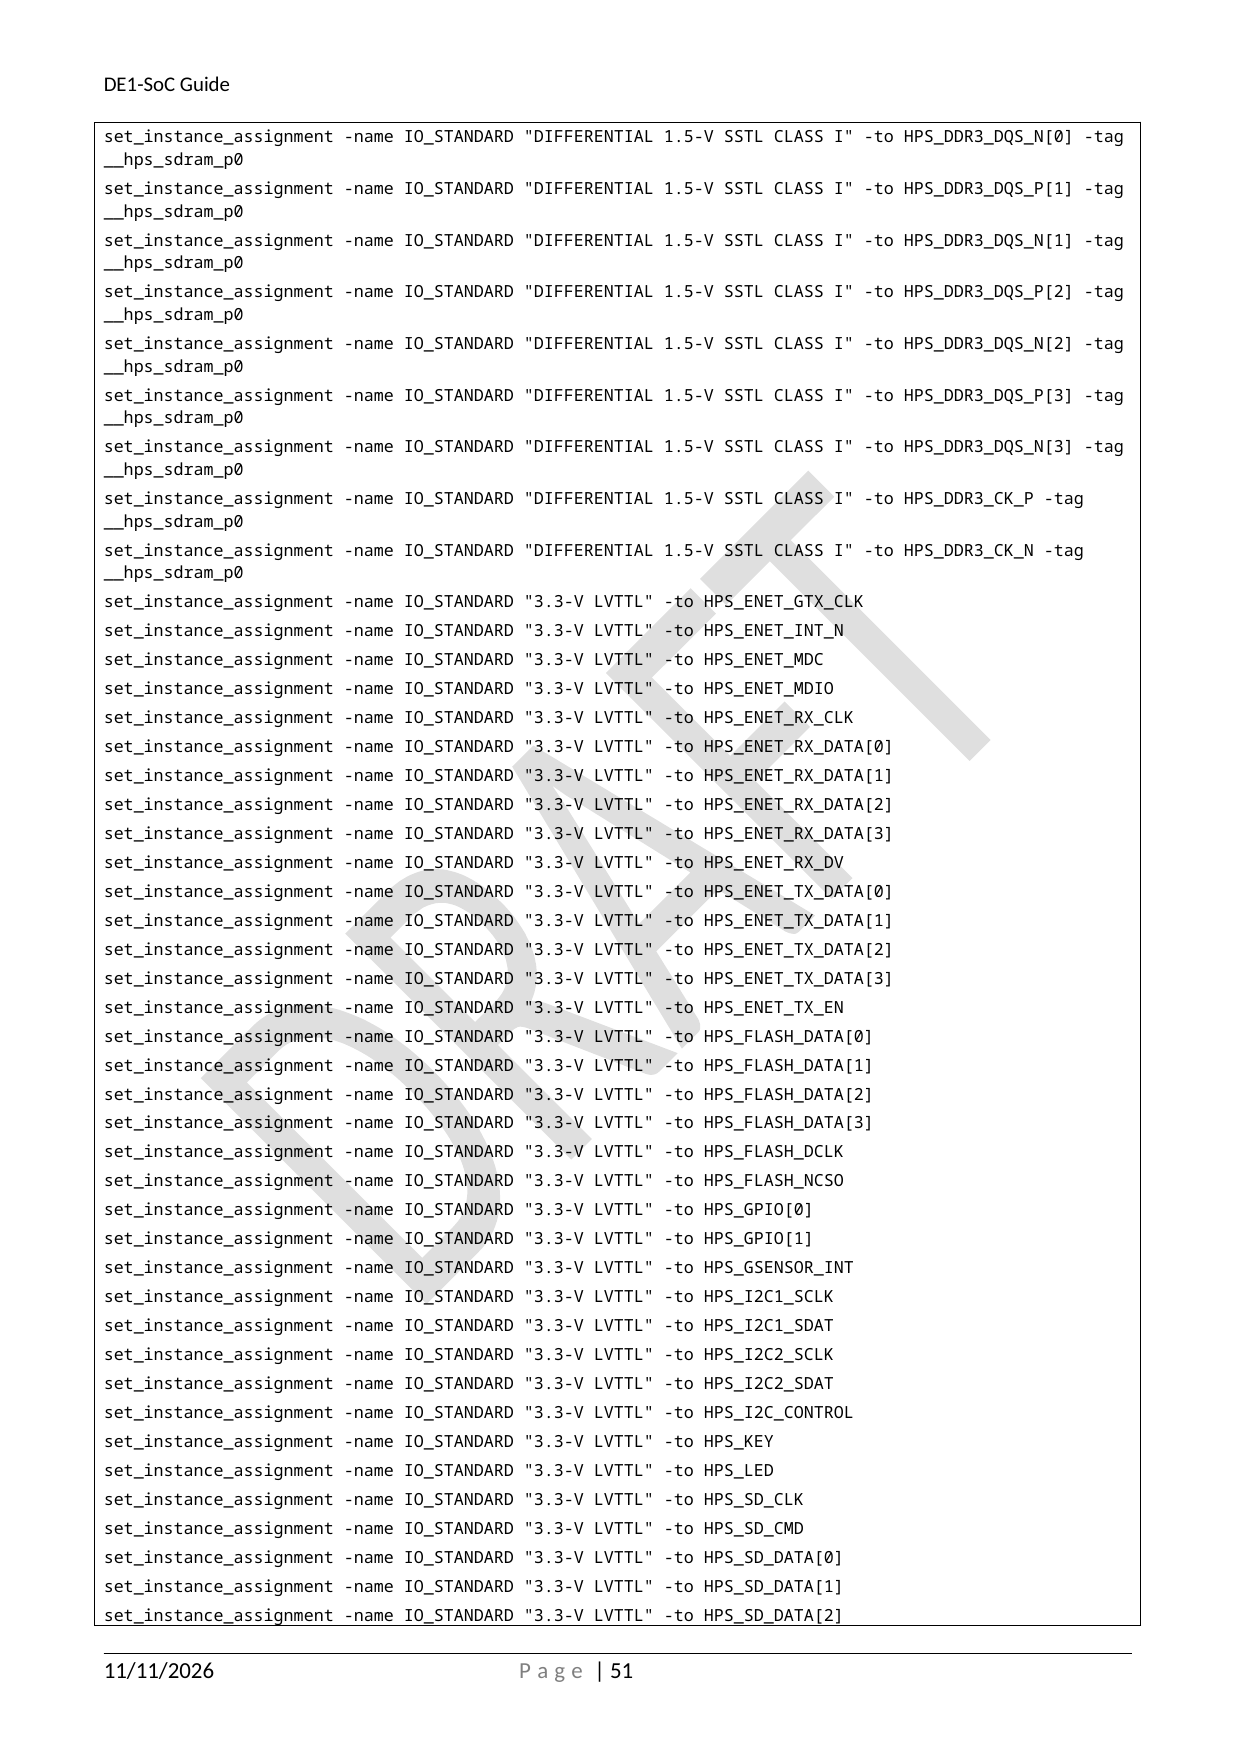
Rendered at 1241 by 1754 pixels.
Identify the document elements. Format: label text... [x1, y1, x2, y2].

text set_instance_assignment -name IO_STANDARD "3.3-V LVTTL" -to HPS_I2C_CONTROL [95, 1397, 1140, 1423]
text set_instance_assignment -name IO_STANDARD "3.3-V LVTTL" -to HPS_ENET_RX_DV [95, 847, 1140, 873]
text set_instance_assignment -name IO_STANDARD "DIFFERENTIAL 1.5-V SSTL CLASS I" -to HPS_DDR3_DQS_N[1] -tag __hps_sdram_p0 [95, 225, 1140, 273]
text set_instance_assignment -name IO_STANDARD "DIFFERENTIAL 1.5-V SSTL CLASS I" -to HPS_DDR3_DQS_P[2] -tag __hps_sdram_p0 [95, 277, 1140, 325]
text set_instance_assignment -name IO_STANDARD "3.3-V LVTTL" -to HPS_I2C1_SDAT [95, 1311, 1140, 1336]
text set_instance_assignment -name IO_STANDARD "3.3-V LVTTL" -to HPS_ENET_INT_N [95, 616, 1140, 641]
text set_instance_assignment -name IO_STANDARD "3.3-V LVTTL" -to HPS_FLASH_DATA[1] [95, 1050, 1140, 1076]
text set_instance_assignment -name IO_STANDARD "3.3-V LVTTL" -to HPS_SD_CLK [95, 1484, 1140, 1510]
text set_instance_assignment -name IO_STANDARD "3.3-V LVTTL" -to HPS_FLASH_DCLK [95, 1137, 1140, 1163]
text set_instance_assignment -name IO_STANDARD "3.3-V LVTTL" -to HPS_ENET_MDIO [95, 673, 1140, 699]
text set_instance_assignment -name IO_STANDARD "DIFFERENTIAL 1.5-V SSTL CLASS I" -to HPS_DDR3_CK_N -tag __hps_sdram_p0 [95, 535, 1140, 583]
text set_instance_assignment -name IO_STANDARD "3.3-V LVTTL" -to HPS_GSENSOR_INT [95, 1253, 1140, 1278]
text set_instance_assignment -name IO_STANDARD "3.3-V LVTTL" -to HPS_SD_CMD [95, 1513, 1140, 1539]
text set_instance_assignment -name IO_STANDARD "3.3-V LVTTL" -to HPS_SD_DATA[2] [95, 1600, 1140, 1625]
text set_instance_assignment -name IO_STANDARD "3.3-V LVTTL" -to HPS_ENET_RX_CLK [95, 702, 1140, 728]
text set_instance_assignment -name IO_STANDARD "3.3-V LVTTL" -to HPS_ENET_RX_DATA[1] [95, 760, 1140, 786]
text set_instance_assignment -name IO_STANDARD "3.3-V LVTTL" -to HPS_ENET_TX_DATA[1] [95, 905, 1140, 931]
text set_instance_assignment -name IO_STANDARD "3.3-V LVTTL" -to HPS_LED [95, 1455, 1140, 1481]
text set_instance_assignment -name IO_STANDARD "3.3-V LVTTL" -to HPS_FLASH_DATA[3] [95, 1108, 1140, 1134]
text set_instance_assignment -name IO_STANDARD "DIFFERENTIAL 1.5-V SSTL CLASS I" -to HPS_DDR3_DQS_N[0] -tag __hps_sdram_p0 [95, 123, 1140, 170]
text set_instance_assignment -name IO_STANDARD "3.3-V LVTTL" -to HPS_I2C1_SCLK [95, 1282, 1140, 1307]
text set_instance_assignment -name IO_STANDARD "3.3-V LVTTL" -to HPS_ENET_RX_DATA[3] [95, 818, 1140, 844]
text set_instance_assignment -name IO_STANDARD "3.3-V LVTTL" -to HPS_ENET_RX_DATA[0] [95, 731, 1140, 757]
text set_instance_assignment -name IO_STANDARD "3.3-V LVTTL" -to HPS_ENET_GTX_CLK [95, 587, 1140, 612]
text set_instance_assignment -name IO_STANDARD "3.3-V LVTTL" -to HPS_KEY [95, 1426, 1140, 1452]
text set_instance_assignment -name IO_STANDARD "DIFFERENTIAL 1.5-V SSTL CLASS I" -to HPS_DDR3_DQS_P[3] -tag __hps_sdram_p0 [95, 380, 1140, 428]
text set_instance_assignment -name IO_STANDARD "3.3-V LVTTL" -to HPS_I2C2_SCLK [95, 1339, 1140, 1365]
text set_instance_assignment -name IO_STANDARD "3.3-V LVTTL" -to HPS_SD_DATA[0] [95, 1542, 1140, 1568]
text set_instance_assignment -name IO_STANDARD "3.3-V LVTTL" -to HPS_I2C2_SDAT [95, 1368, 1140, 1394]
text set_instance_assignment -name IO_STANDARD "3.3-V LVTTL" -to HPS_FLASH_DATA[0] [95, 1021, 1140, 1047]
text set_instance_assignment -name IO_STANDARD "3.3-V LVTTL" -to HPS_GPIO[1] [95, 1224, 1140, 1249]
text set_instance_assignment -name IO_STANDARD "3.3-V LVTTL" -to HPS_SD_DATA[1] [95, 1571, 1140, 1597]
text set_instance_assignment -name IO_STANDARD "3.3-V LVTTL" -to HPS_ENET_RX_DATA[2] [95, 789, 1140, 815]
text set_instance_assignment -name IO_STANDARD "3.3-V LVTTL" -to HPS_ENET_TX_DATA[0] [95, 876, 1140, 902]
text set_instance_assignment -name IO_STANDARD "DIFFERENTIAL 1.5-V SSTL CLASS I" -to HPS_DDR3_DQS_P[1] -tag __hps_sdram_p0 [95, 173, 1140, 222]
text set_instance_assignment -name IO_STANDARD "DIFFERENTIAL 1.5-V SSTL CLASS I" -to HPS_DDR3_CK_P -tag __hps_sdram_p0 [95, 483, 1140, 532]
text set_instance_assignment -name IO_STANDARD "3.3-V LVTTL" -to HPS_ENET_TX_DATA[2] [95, 934, 1140, 960]
text set_instance_assignment -name IO_STANDARD "3.3-V LVTTL" -to HPS_GPIO[0] [95, 1195, 1140, 1221]
text set_instance_assignment -name IO_STANDARD "3.3-V LVTTL" -to HPS_FLASH_NCSO [95, 1166, 1140, 1192]
text set_instance_assignment -name IO_STANDARD "DIFFERENTIAL 1.5-V SSTL CLASS I" -to HPS_DDR3_DQS_N[2] -tag __hps_sdram_p0 [95, 328, 1140, 377]
text set_instance_assignment -name IO_STANDARD "3.3-V LVTTL" -to HPS_FLASH_DATA[2] [95, 1079, 1140, 1105]
text set_instance_assignment -name IO_STANDARD "3.3-V LVTTL" -to HPS_ENET_TX_DATA[3] [95, 963, 1140, 989]
text set_instance_assignment -name IO_STANDARD "3.3-V LVTTL" -to HPS_ENET_TX_EN [95, 992, 1140, 1018]
text set_instance_assignment -name IO_STANDARD "DIFFERENTIAL 1.5-V SSTL CLASS I" -to HPS_DDR3_DQS_N[3] -tag __hps_sdram_p0 [95, 432, 1140, 480]
text set_instance_assignment -name IO_STANDARD "3.3-V LVTTL" -to HPS_ENET_MDC [95, 644, 1140, 670]
